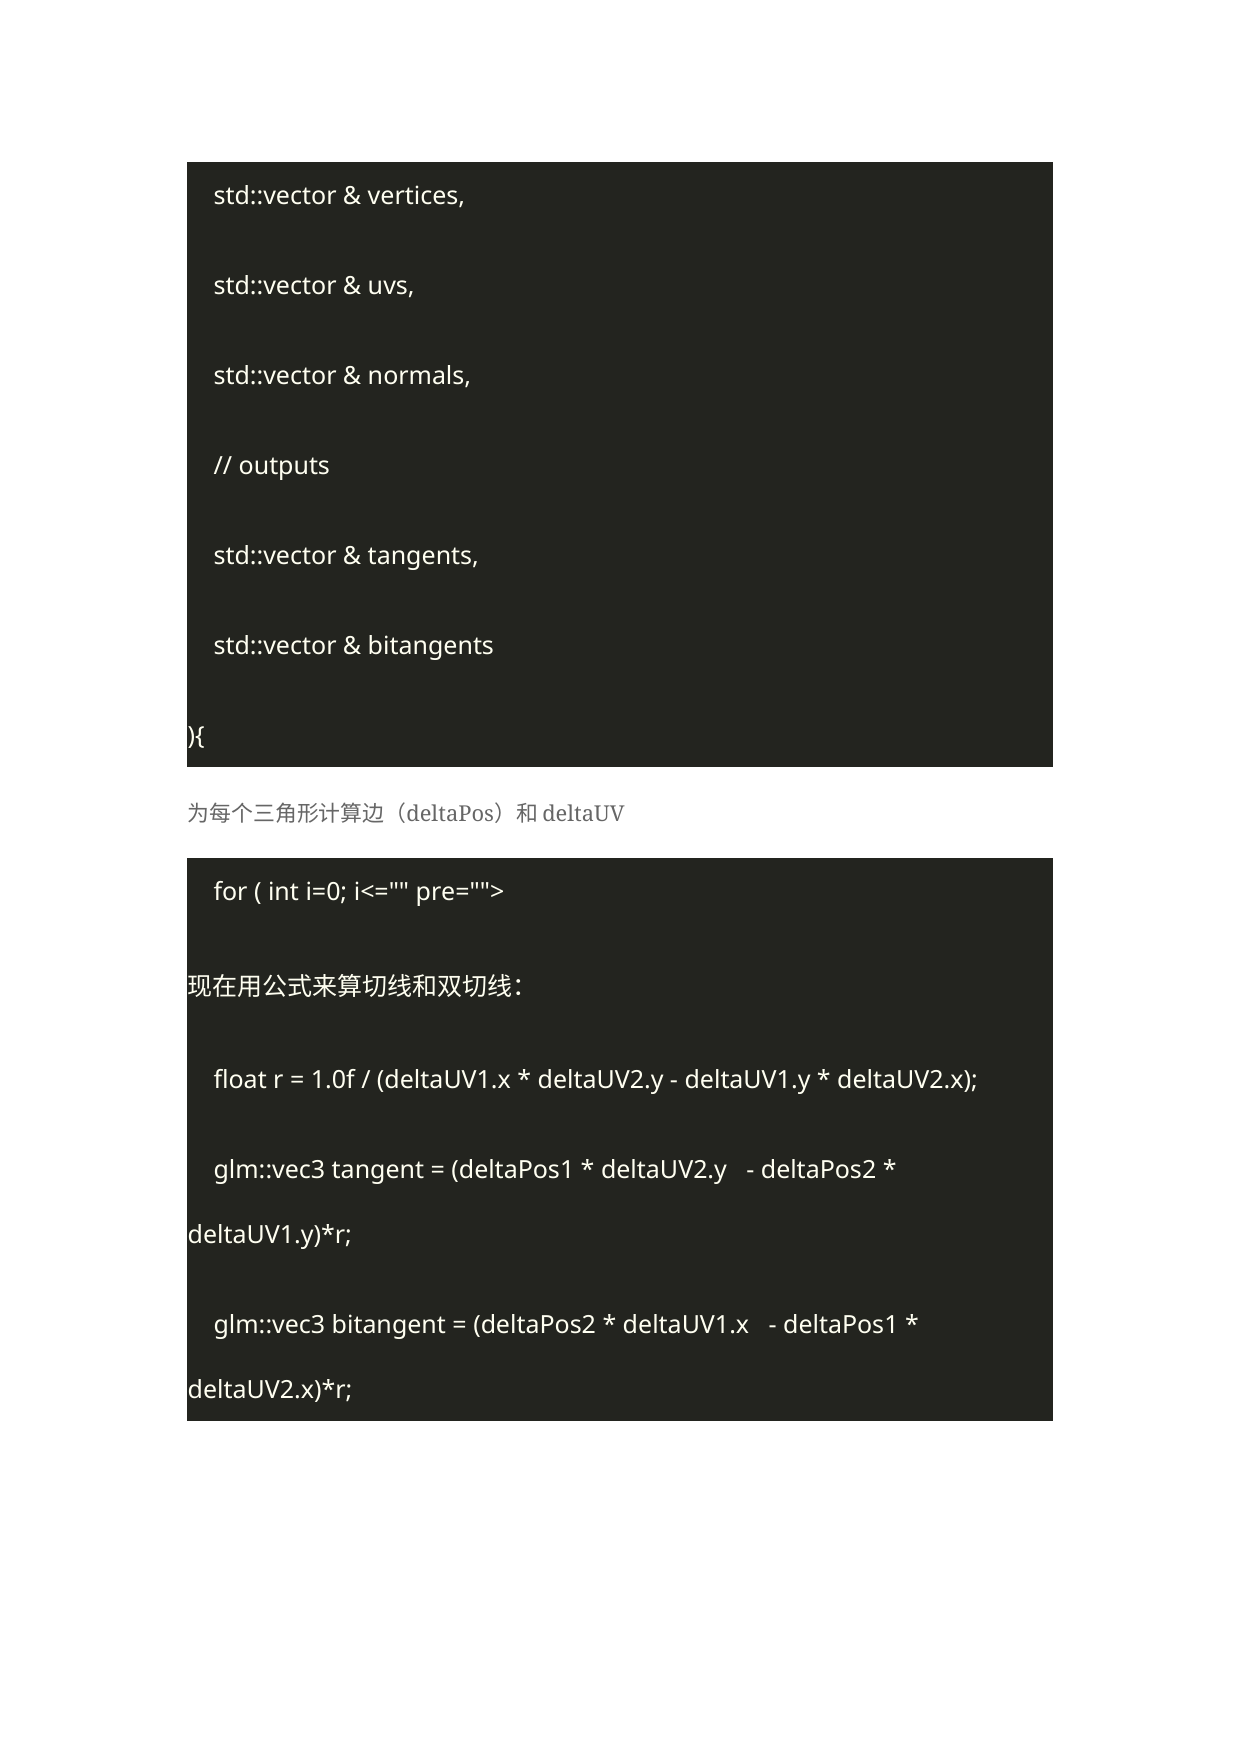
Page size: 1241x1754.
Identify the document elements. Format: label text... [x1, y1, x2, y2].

text glm::vec3 tangent = (deltaPos1 * deltaUV2.y - deltaPos2 * deltaUV1.y)*r; [187, 1136, 1053, 1266]
text float r = 1.0f / (deltaUV1.x * deltaUV2.y - deltaUV1.y * deltaUV2.x); [187, 1046, 1053, 1111]
text 为每个三角形计算边（deltaPos）和deltaUV [187, 796, 1053, 829]
text std::vector & bitangents [187, 612, 1053, 677]
text 现在用公式来算切线和双切线： [187, 952, 1053, 1017]
text ){ [187, 702, 1053, 767]
text std::vector & tangents, [187, 522, 1053, 587]
text glm::vec3 bitangent = (deltaPos2 * deltaUV1.x - deltaPos1 * deltaUV2.x)*r; [187, 1291, 1053, 1421]
text // outputs [187, 432, 1053, 497]
text for ( int i=0; i<="" pre=""> [187, 858, 1053, 923]
text std::vector & normals, [187, 342, 1053, 407]
text std::vector & vertices, [187, 162, 1053, 227]
text std::vector & uvs, [187, 252, 1053, 317]
